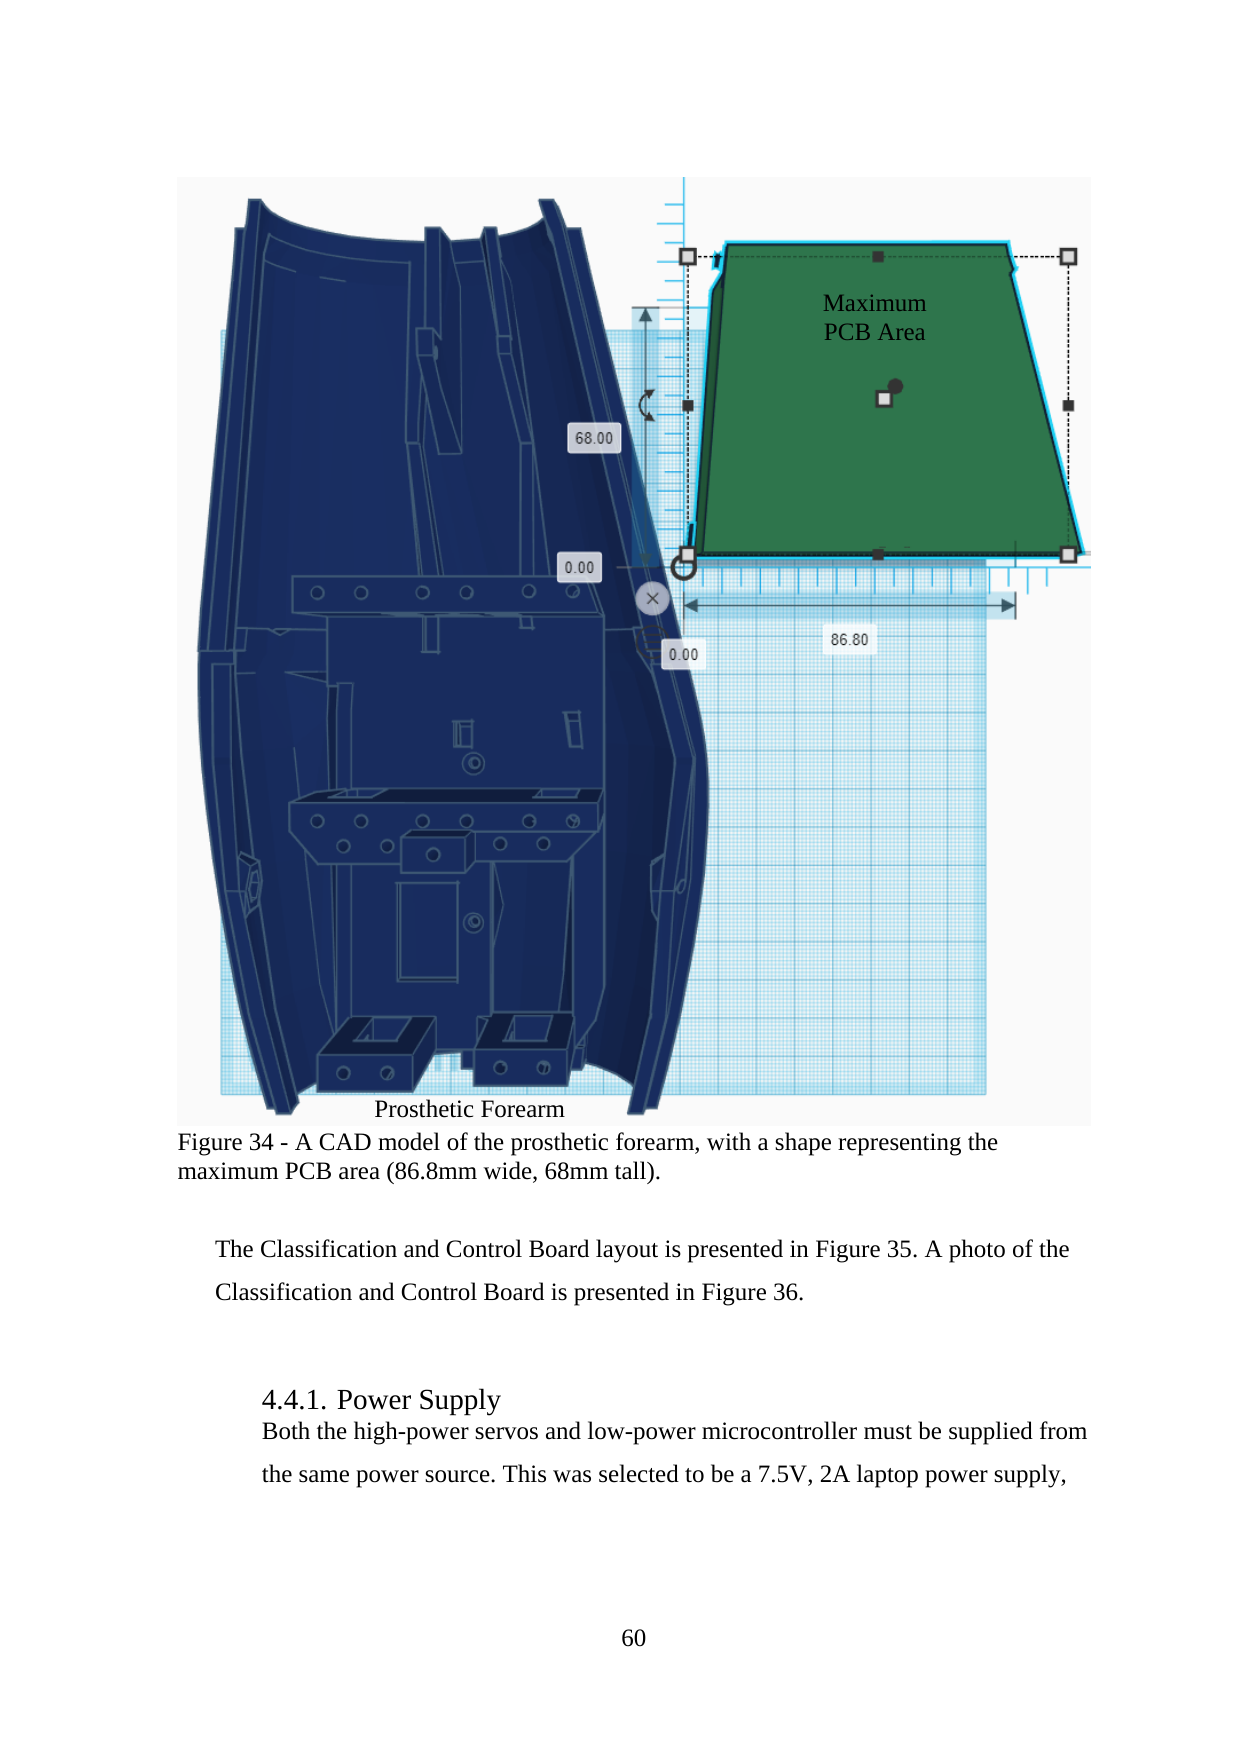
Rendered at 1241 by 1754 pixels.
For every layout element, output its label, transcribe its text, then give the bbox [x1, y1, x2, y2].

text Both the high-power servos and low-power microcontroller must be supplied from the same power source. This was selected to be a 7.5V, 2A laptop power supply, [262, 1416, 1090, 1488]
subtitle Power Supply [262, 1382, 1090, 1416]
text The Classification and Control Board layout is presented in Figure 18. A photo of the Classification and Control Board is presented in Figure 19. [215, 1234, 1090, 1306]
picture [177, 177, 1091, 1126]
